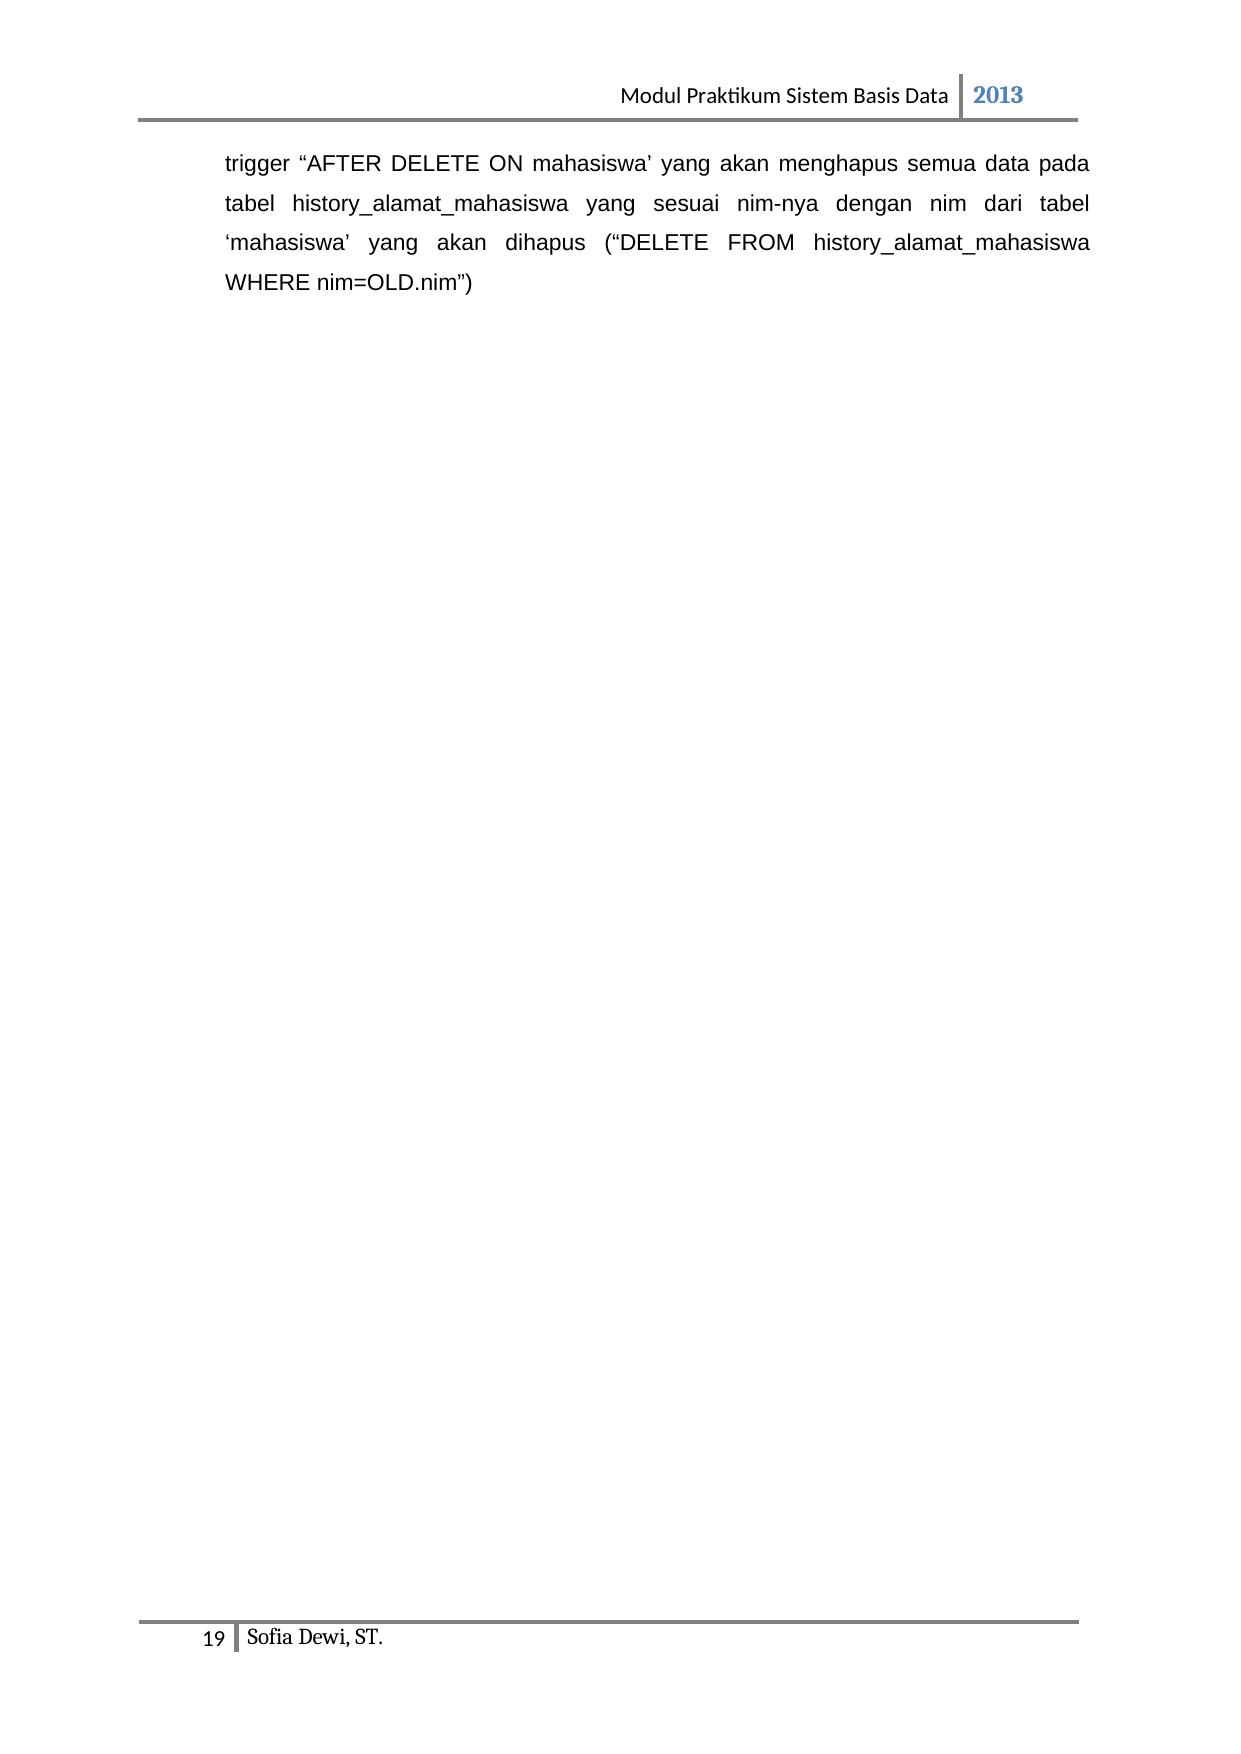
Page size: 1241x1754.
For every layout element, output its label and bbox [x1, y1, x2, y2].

list [225, 150, 1090, 295]
